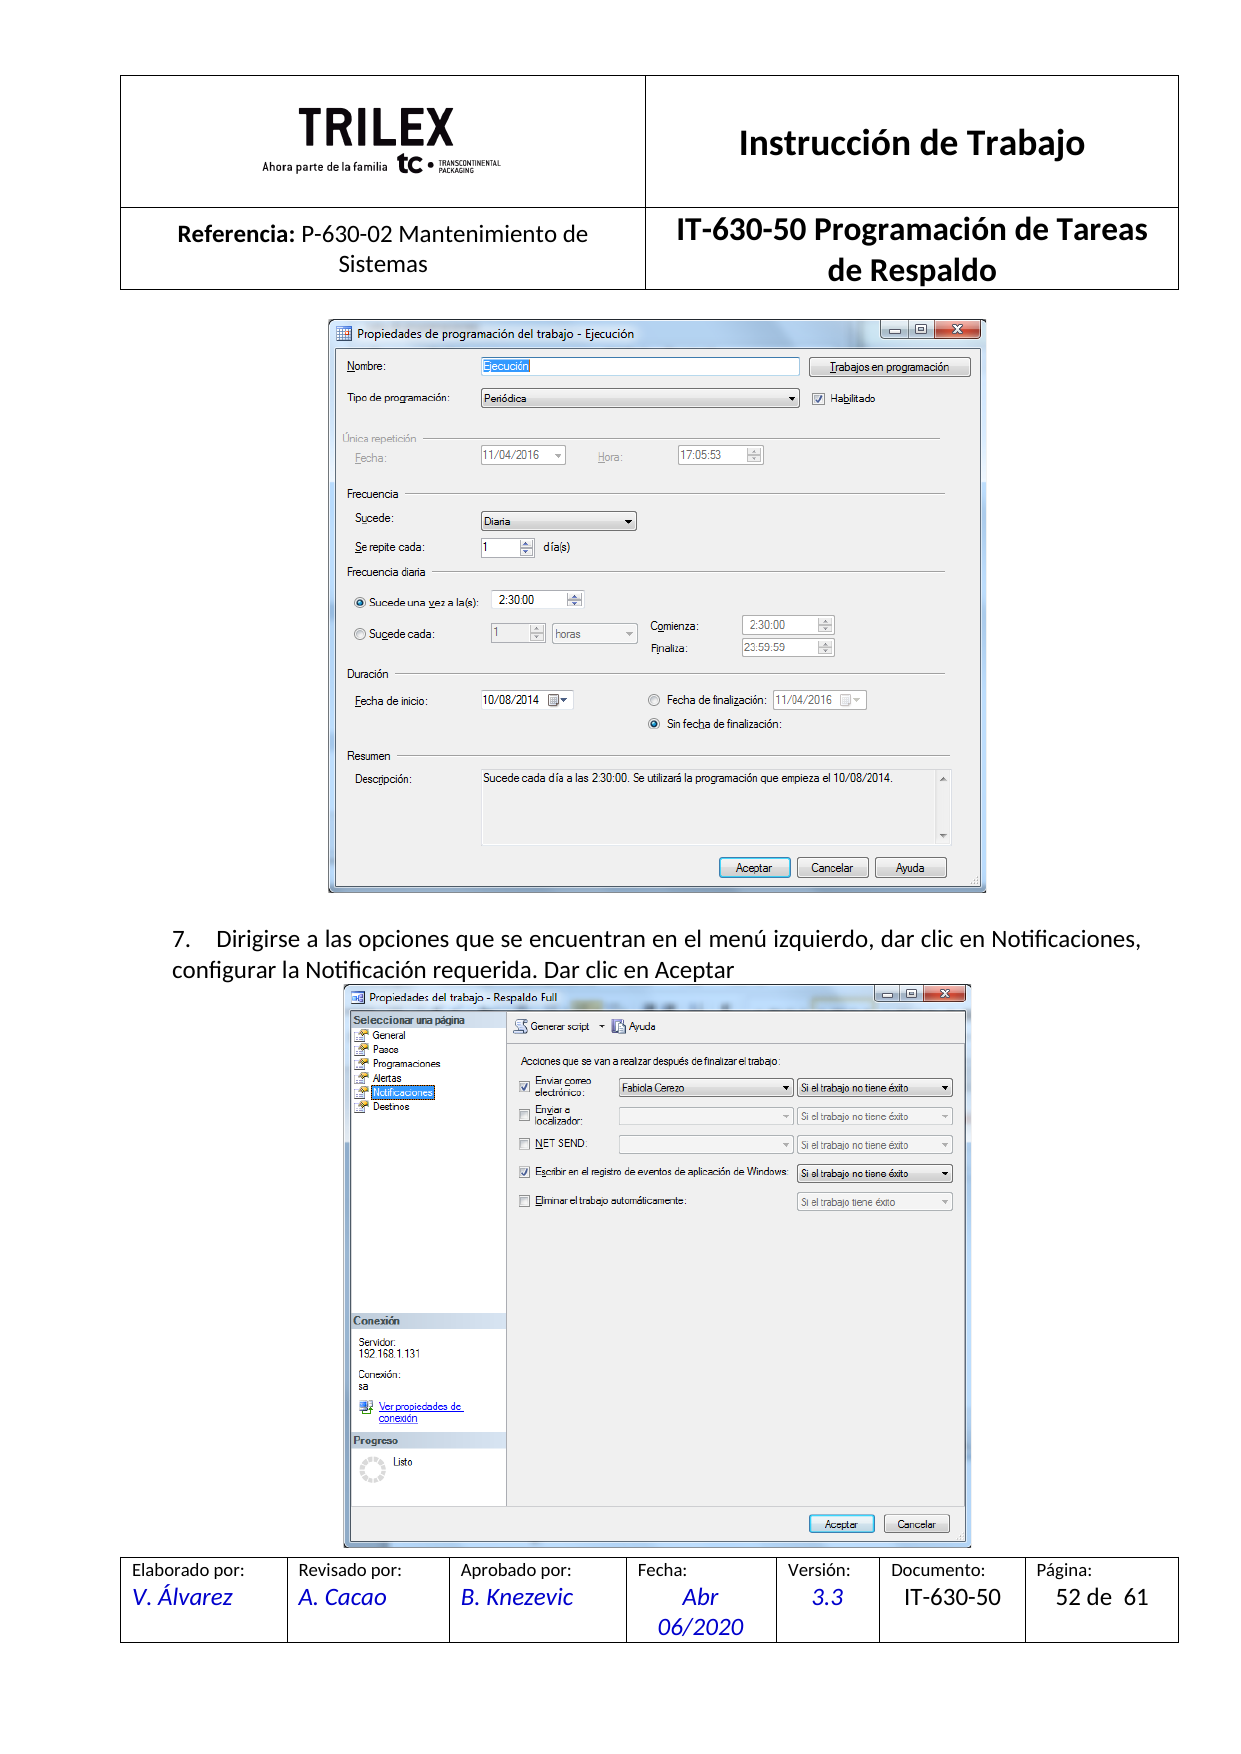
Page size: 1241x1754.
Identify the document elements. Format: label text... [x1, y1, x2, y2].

picture [343, 984, 972, 1548]
picture [328, 319, 987, 893]
list Dirigirse a las opciones que se encuentran en el menú izquierdo, dar clic en Notificaciones, configurar la Notificación requerida. Dar clic en Aceptar [172, 923, 1143, 984]
picture [243, 82, 523, 199]
